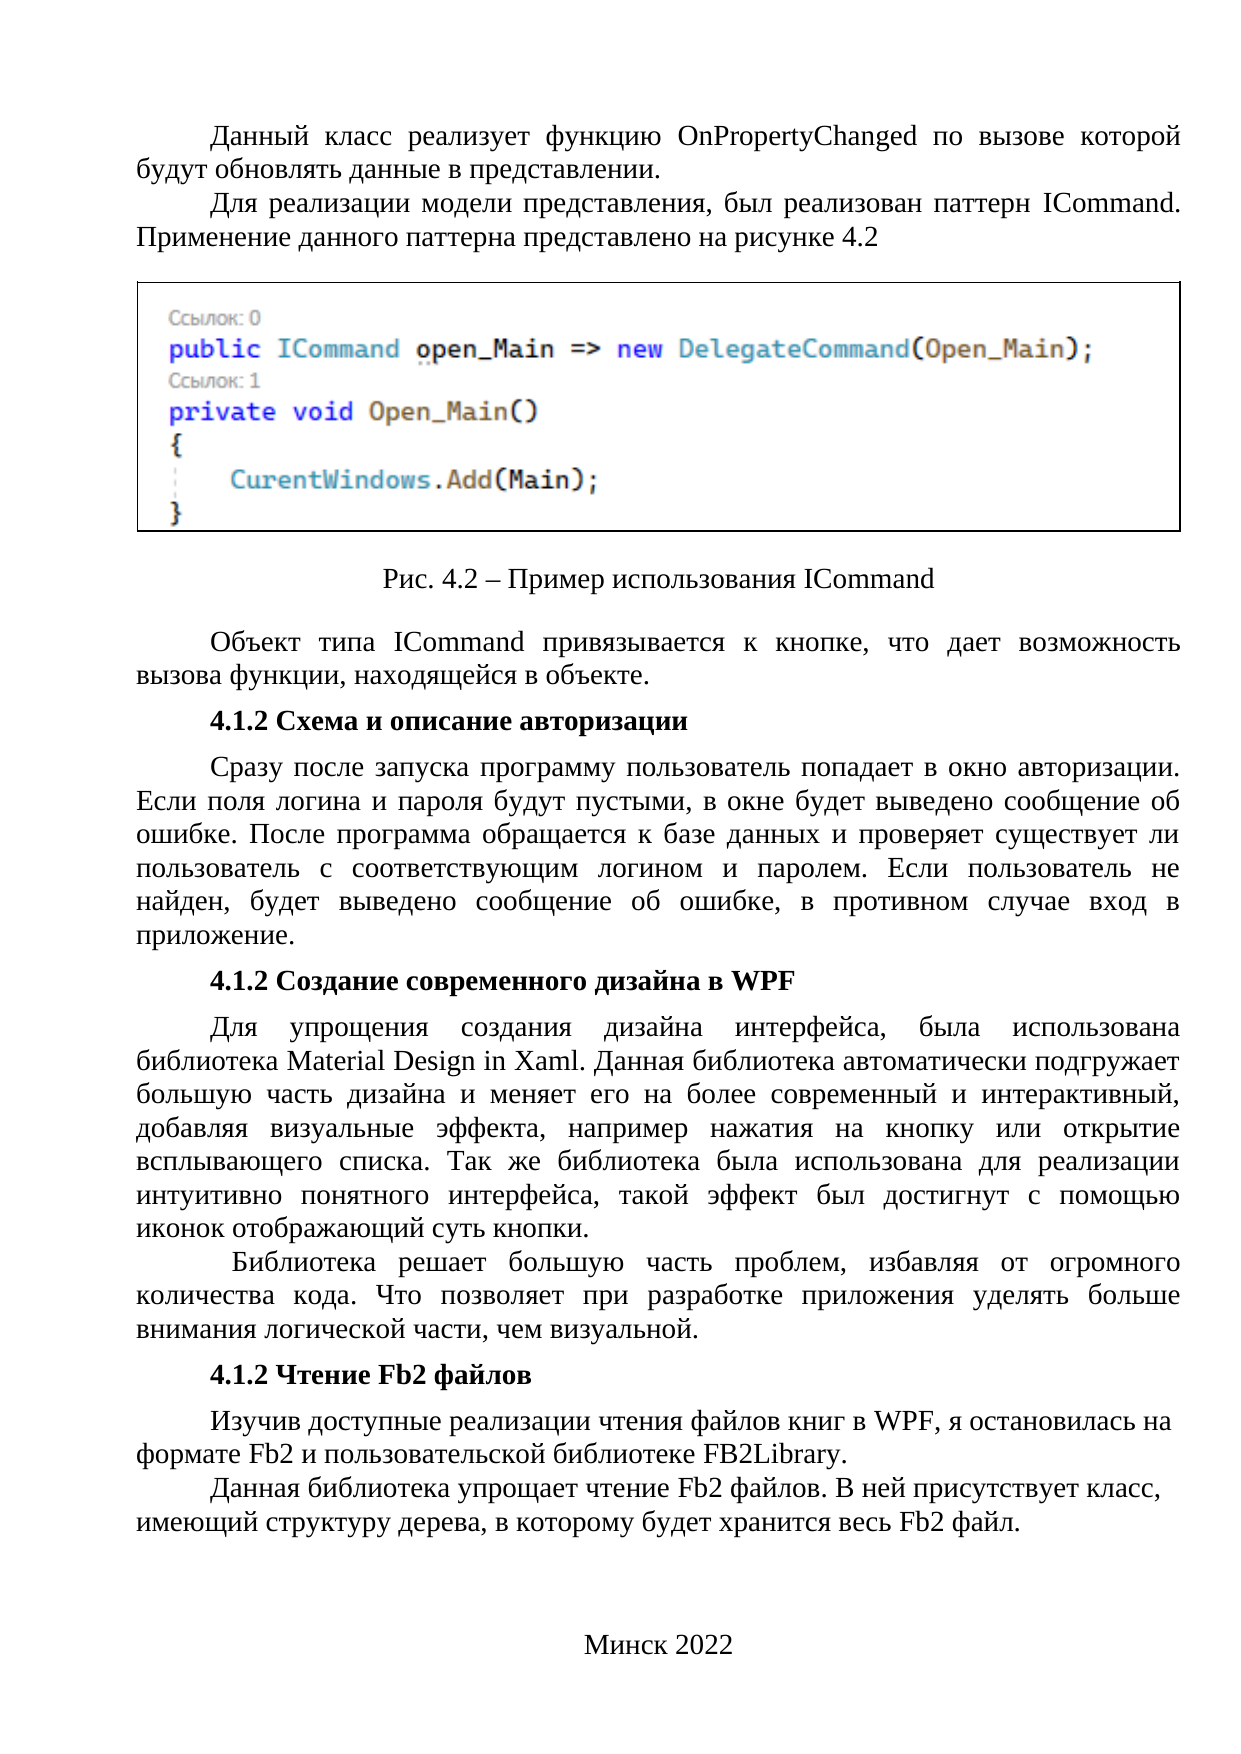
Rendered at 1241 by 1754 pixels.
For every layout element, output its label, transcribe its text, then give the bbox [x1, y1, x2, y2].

picture [138, 283, 1179, 530]
text Изучив доступные реализации чтения файлов книг в WPF, я остановилась на формате Fb2 и пользовательской библиотеке FB2Library. [136, 1403, 1181, 1470]
text Данная библиотека упрощает чтение Fb2 файлов. В ней присутствует класс, имеющий структуру дерева, в которому будет хранится весь Fb2 файл. [136, 1470, 1181, 1537]
text Объект типа ICommand привязывается к кнопке, что дает возможность вызова функции, находящейся в объекте. [136, 624, 1181, 691]
text Для реализации модели представления, был реализован паттерн ICommand. Применение данного паттерна представлено на рисунке 4.2 [136, 185, 1181, 252]
subtitle 4.1.2 Схема и описание авторизации [136, 703, 1181, 737]
text Для упрощения создания дизайна интерфейса, была использована библиотека Material Design in Xaml. Данная библиотека автоматически подгружает большую часть дизайна и меняет его на более современный и интерактивный, добавляя визуальные эффекта, например нажатия на кнопку или открытие всплывающего списка. Так же библиотека была использована для реализации интуитивно понятного интерфейса, такой эффект был достигнут с помощью иконок отображающий суть кнопки. [136, 1009, 1181, 1244]
subtitle 4.1.2 Создание современного дизайна в WPF [136, 963, 1181, 997]
text Рис. 4.2 – Пример использования ICommand [136, 561, 1181, 594]
text Сразу после запуска программу пользователь попадает в окно авторизации. Если поля логина и пароля будут пустыми, в окне будет выведено сообщение об ошибке. После программа обращается к базе данных и проверяет существует ли пользователь с соответствующим логином и паролем. Если пользователь не найден, будет выведено сообщение об ошибке, в противном случае вход в приложение. [136, 749, 1181, 951]
text Библиотека решает большую часть проблем, избавляя от огромного количества кода. Что позволяет при разработке приложения уделять больше внимания логической части, чем визуальной. [136, 1244, 1181, 1344]
subtitle 4.1.2 Чтение Fb2 файлов [136, 1357, 1181, 1391]
text Данный класс реализует функцию OnPropertyChanged по вызове которой будут обновлять данные в представлении. [136, 118, 1181, 185]
